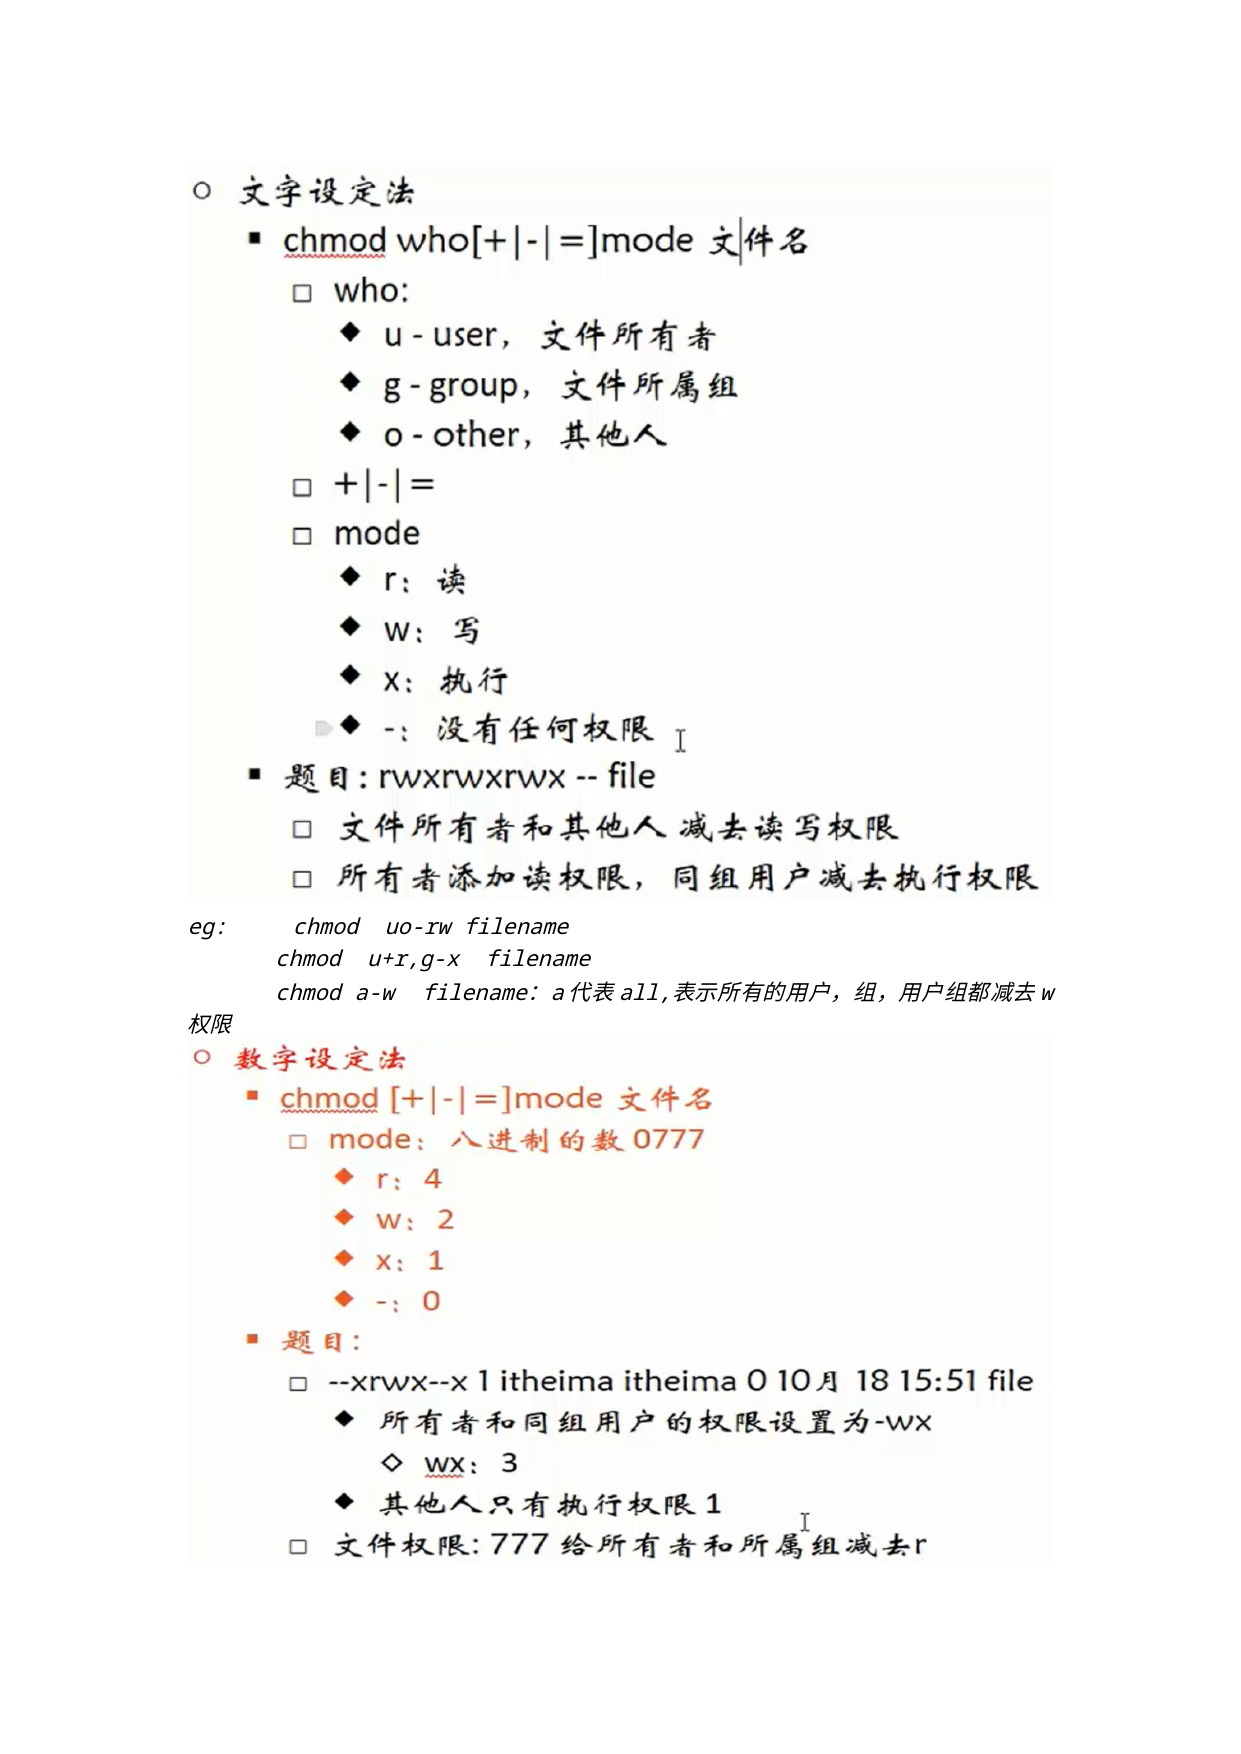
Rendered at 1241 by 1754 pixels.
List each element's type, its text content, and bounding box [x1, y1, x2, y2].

text chmod u+r,g-x filename [187, 942, 1053, 974]
picture [187, 162, 1053, 900]
picture [187, 1039, 1053, 1561]
text chmod a-w filename：a代表all,表示所有的用户，组，用户组都减去w权限 [187, 974, 1053, 1039]
text eg: chmod uo-rw filename [187, 909, 1053, 942]
